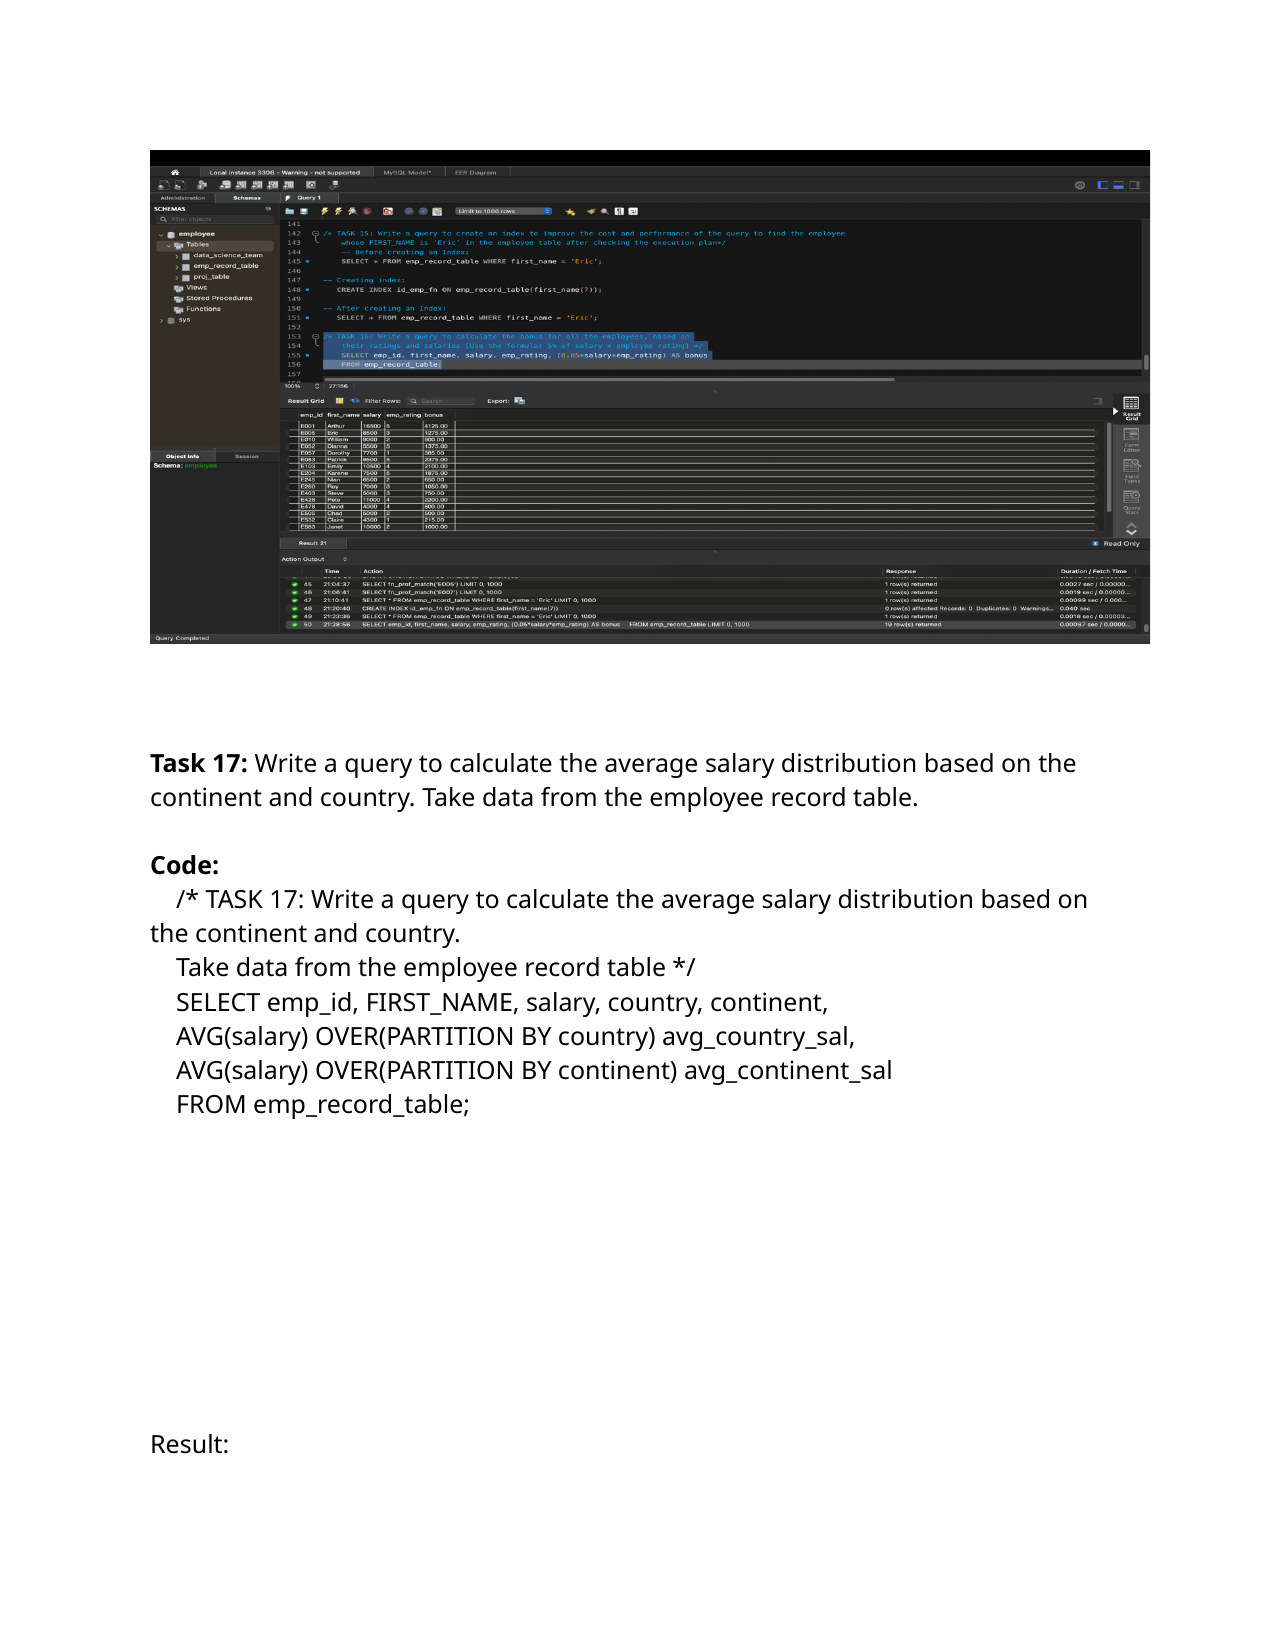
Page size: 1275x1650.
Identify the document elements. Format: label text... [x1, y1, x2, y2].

picture [150, 150, 1150, 644]
text SELECT emp_id, FIRST_NAME, salary, country, continent, [150, 984, 1125, 1018]
text FROM emp_record_table; [150, 1086, 1125, 1120]
text AVG(salary) OVER(PARTITION BY country) avg_country_sal, [150, 1018, 1125, 1052]
text Take data from the employee record table */ [150, 950, 1125, 984]
text /* TASK 17: Write a query to calculate the average salary distribution based on the continent and country. [150, 882, 1125, 950]
text AVG(salary) OVER(PARTITION BY continent) avg_continent_sal [150, 1052, 1125, 1086]
text Result: [150, 1427, 1125, 1461]
text Code: [150, 848, 1125, 882]
text Task 17: Write a query to calculate the average salary distribution based on the continent and country. Take data from the employee record table. [150, 746, 1125, 814]
